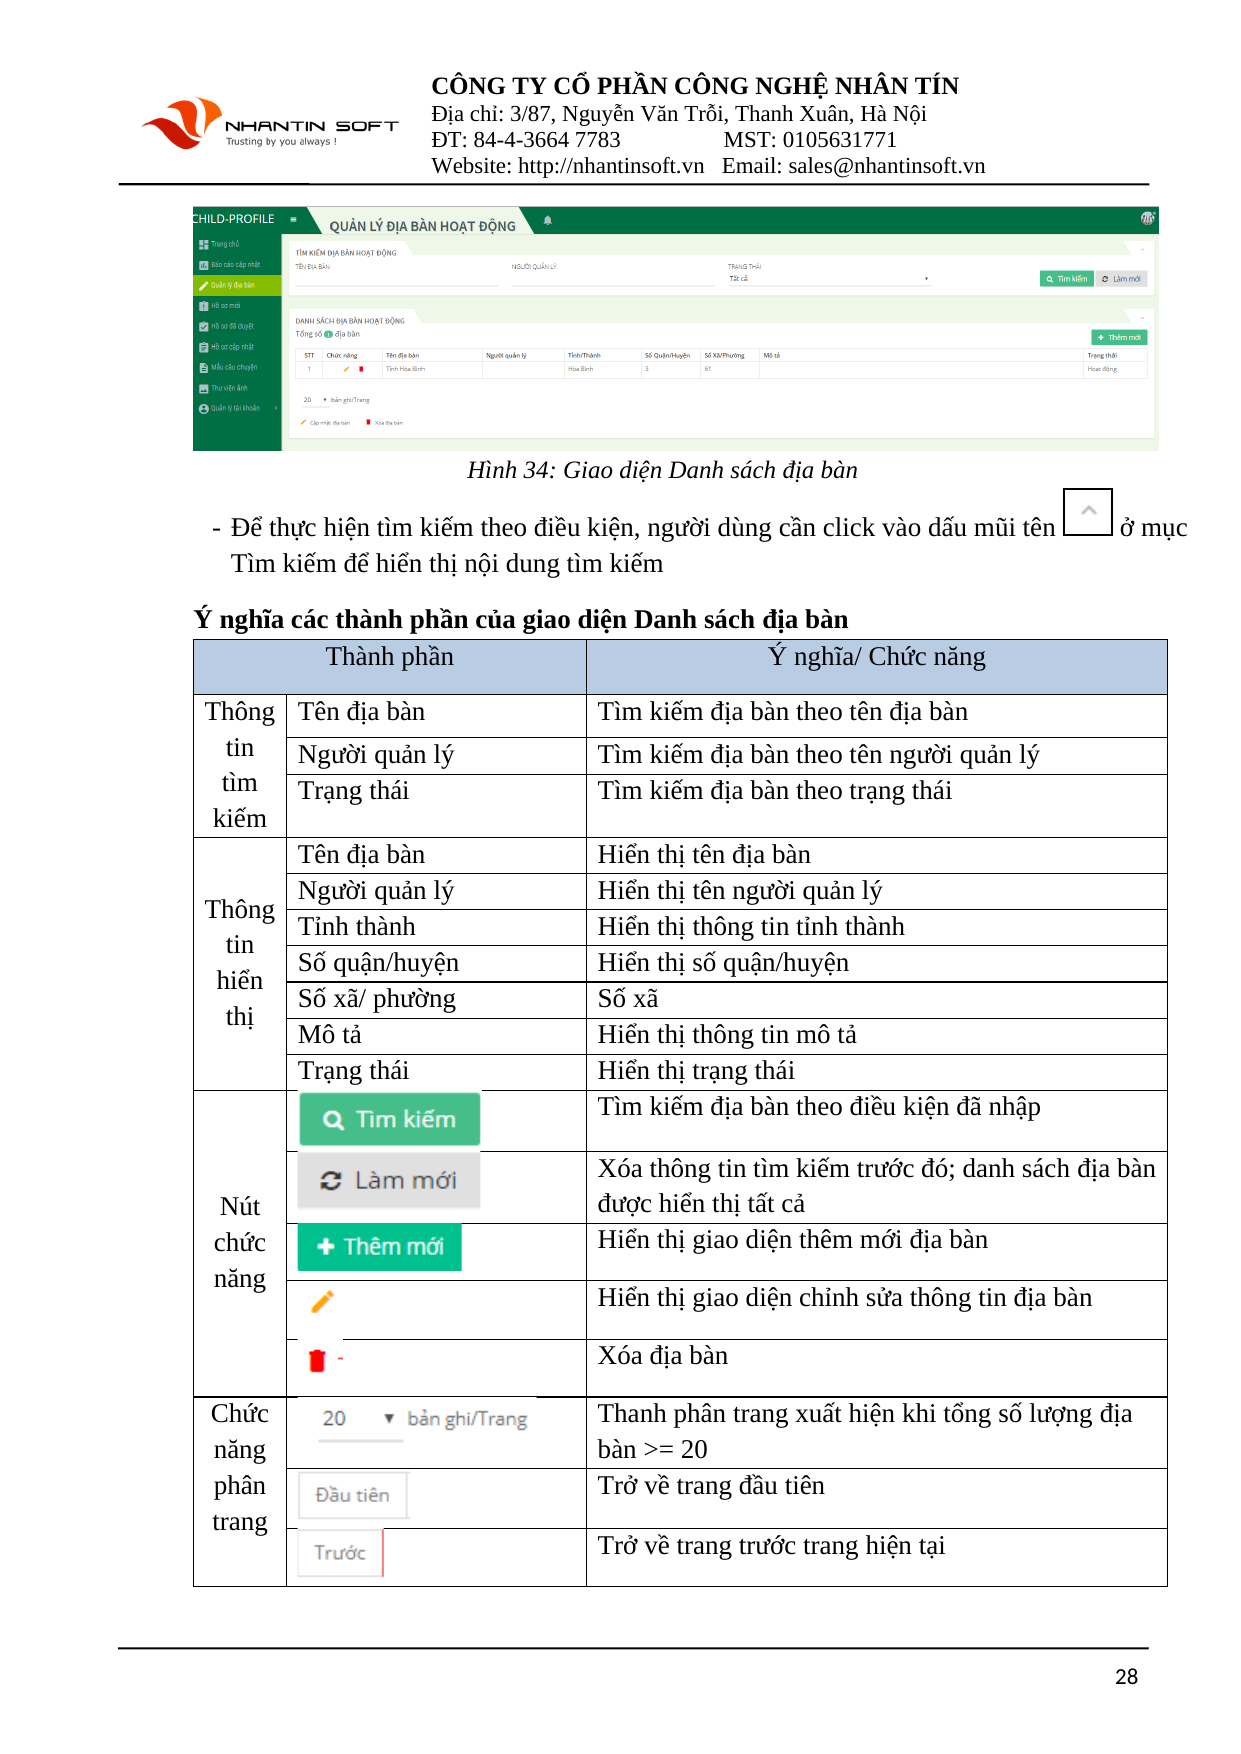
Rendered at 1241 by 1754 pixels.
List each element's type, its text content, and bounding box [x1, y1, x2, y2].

table_cell [287, 1469, 586, 1528]
table_cell Mô tả [287, 1019, 586, 1053]
subtitle Ý nghĩa các thành phần của giao diện Danh sách địa bàn [118, 603, 1209, 634]
picture [297, 1223, 462, 1271]
table_cell Hiển thị tên địa bàn [587, 838, 1167, 873]
picture [129, 70, 409, 176]
table_cell [287, 1152, 586, 1222]
table_cell Hiển thị thông tin tỉnh thành [587, 910, 1167, 945]
picture [1065, 490, 1111, 534]
table_cell Người quản lý [287, 738, 586, 773]
table_cell Số xã [587, 983, 1167, 1017]
table_cell Xóa địa bàn [587, 1340, 1167, 1396]
picture [297, 1090, 482, 1147]
table_cell Hiển thị trạng thái [587, 1055, 1167, 1089]
picture [297, 1469, 410, 1524]
table_cell Hiển thị số quận/huyện [587, 946, 1167, 981]
table_header Thành phần [194, 640, 586, 694]
table_cell Trở về trang trước trang hiện tại [587, 1529, 1167, 1586]
table_cell Thông tin tìm kiếm [194, 695, 286, 837]
table_cell Tìm kiếm địa bàn theo tên địa bàn [587, 695, 1167, 737]
picture [297, 1528, 384, 1582]
table_cell Tên địa bàn [287, 838, 586, 873]
table_cell Xóa thông tin tìm kiếm trước đó; danh sách địa bàn được hiển thị tất cả [587, 1152, 1167, 1222]
table_cell [287, 1398, 586, 1468]
table_cell Hiển thị giao diện chỉnh sửa thông tin địa bàn [587, 1281, 1167, 1338]
table_cell [287, 1340, 586, 1396]
table_cell [287, 1281, 586, 1338]
picture [297, 1397, 537, 1451]
table_cell Số xã/ phường [287, 983, 586, 1017]
picture [193, 206, 1159, 451]
table_cell Tìm kiếm địa bàn theo tên người quản lý [587, 738, 1167, 773]
table_cell Hiển thị thông tin mô tả [587, 1019, 1167, 1053]
table_cell Thanh phân trang xuất hiện khi tổng số lượng địa bàn >= 20 [587, 1398, 1167, 1468]
picture [297, 1281, 348, 1326]
table_cell Tìm kiếm địa bàn theo trạng thái [587, 775, 1167, 837]
table_cell Nút chức năng [194, 1091, 286, 1396]
table_cell Hiển thị giao diện thêm mới địa bàn [587, 1224, 1167, 1280]
table_cell Tên địa bàn [287, 695, 586, 737]
table_cell Trở về trang đầu tiên [587, 1469, 1167, 1528]
table_cell Tìm kiếm địa bàn theo điều kiện đã nhập [587, 1091, 1167, 1151]
table_cell Trạng thái [287, 1055, 586, 1089]
table_cell Thông tin hiển thị [194, 838, 286, 1089]
table_cell Số quận/huyện [287, 946, 586, 981]
table_header Ý nghĩa/ Chức năng [587, 640, 1167, 694]
text Hình 34: Giao diện Danh sách địa bàn [118, 455, 1209, 484]
table_cell Người quản lý [287, 874, 586, 909]
table_cell [287, 1091, 586, 1151]
list Để thực hiện tìm kiếm theo điều kiện, người dùng cần click vào dấu mũi tên ở mục Tìm kiếm để hiển thị nội dung tìm kiếm [212, 488, 1209, 578]
table_cell [287, 1529, 586, 1586]
table_cell Trạng thái [287, 775, 586, 837]
table_cell Hiển thị tên người quản lý [587, 874, 1167, 909]
table_cell [287, 1224, 586, 1280]
picture [297, 1151, 481, 1211]
table_cell Chức năng phân trang [194, 1398, 286, 1586]
table_cell Tỉnh thành [287, 910, 586, 945]
picture [297, 1339, 343, 1385]
